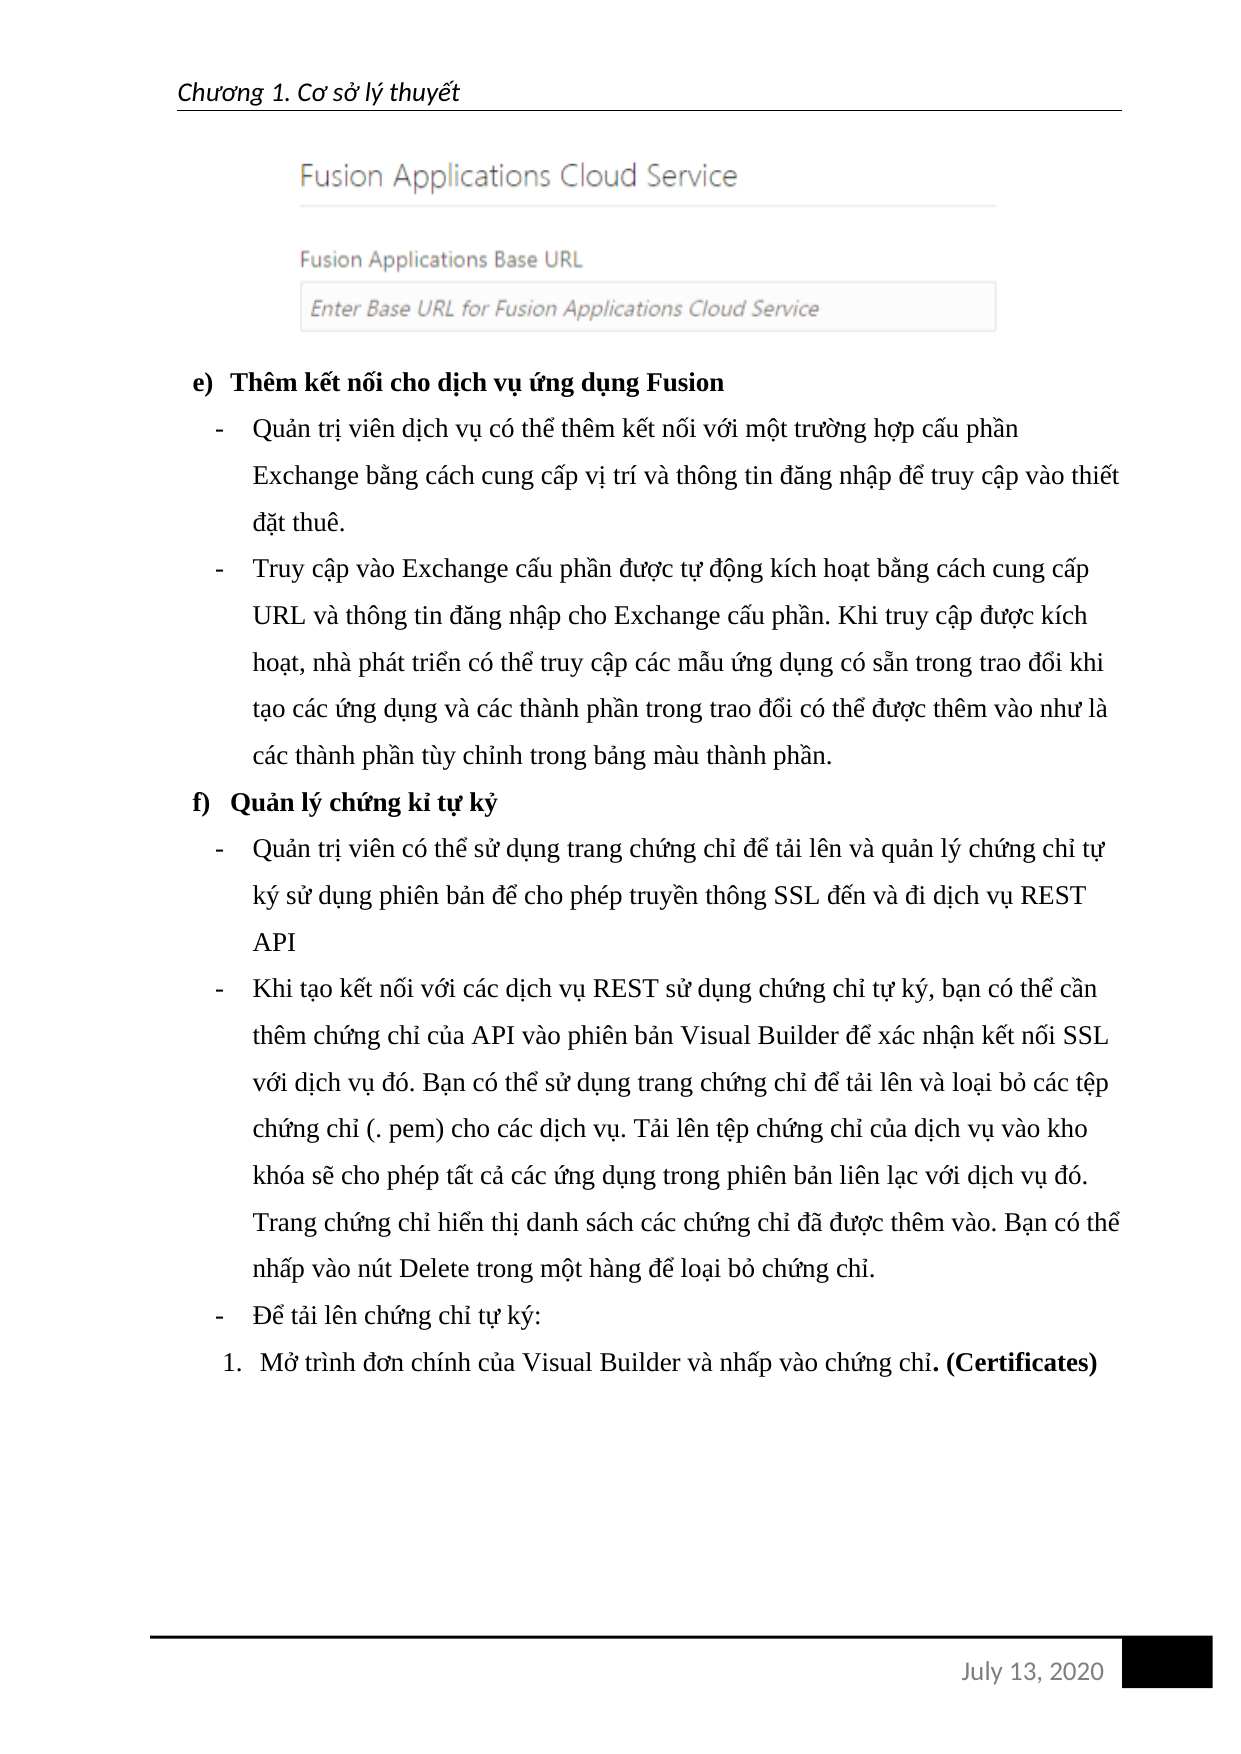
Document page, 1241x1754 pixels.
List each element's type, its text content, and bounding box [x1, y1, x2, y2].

list Quản lý chứng kỉ tự kỷ [192, 786, 1122, 817]
list Mở trình đơn chính của Visual Builder và nhấp vào chứng chỉ. (Certificates) [222, 1346, 1122, 1377]
list Quản trị viên có thể sử dụng trang chứng chỉ để tải lên và quản lý chứng chỉ tự ký sử dụng phiên bản để cho phép truyền thông SSL đến và đi dịch vụ REST API [215, 832, 1122, 957]
list Khi tạo kết nối với các dịch vụ REST sử dụng chứng chỉ tự ký, bạn có thể cần thêm chứng chỉ của API vào phiên bản Visual Builder để xác nhận kết nối SSL với dịch vụ đó. Bạn có thể sử dụng trang chứng chỉ để tải lên và loại bỏ các tệp chứng chỉ (. pem) cho các dịch vụ. Tải lên tệp chứng chỉ của dịch vụ vào kho khóa sẽ cho phép tất cả các ứng dụng trong phiên bản liên lạc với dịch vụ đó. Trang chứng chỉ hiển thị danh sách các chứng chỉ đã được thêm vào. Bạn có thể nhấp vào nút Delete trong một hàng để loại bỏ chứng chỉ. [215, 972, 1122, 1283]
list Quản trị viên dịch vụ có thể thêm kết nối với một trường hợp cấu phần Exchange bằng cách cung cấp vị trí và thông tin đăng nhập để truy cập vào thiết đặt thuê. [215, 412, 1122, 537]
list Truy cập vào Exchange cấu phần được tự động kích hoạt bằng cách cung cấp URL và thông tin đăng nhập cho Exchange cấu phần. Khi truy cập được kích hoạt, nhà phát triển có thể truy cập các mẫu ứng dụng có sẵn trong trao đổi khi tạo các ứng dụng và các thành phần trong trao đổi có thể được thêm vào như là các thành phần tùy chỉnh trong bảng màu thành phần. [215, 552, 1122, 770]
list Để tải lên chứng chỉ tự ký: [215, 1299, 1122, 1330]
list Thêm kết nối cho dịch vụ ứng dụng Fusion [192, 366, 1122, 397]
picture [288, 147, 1011, 337]
